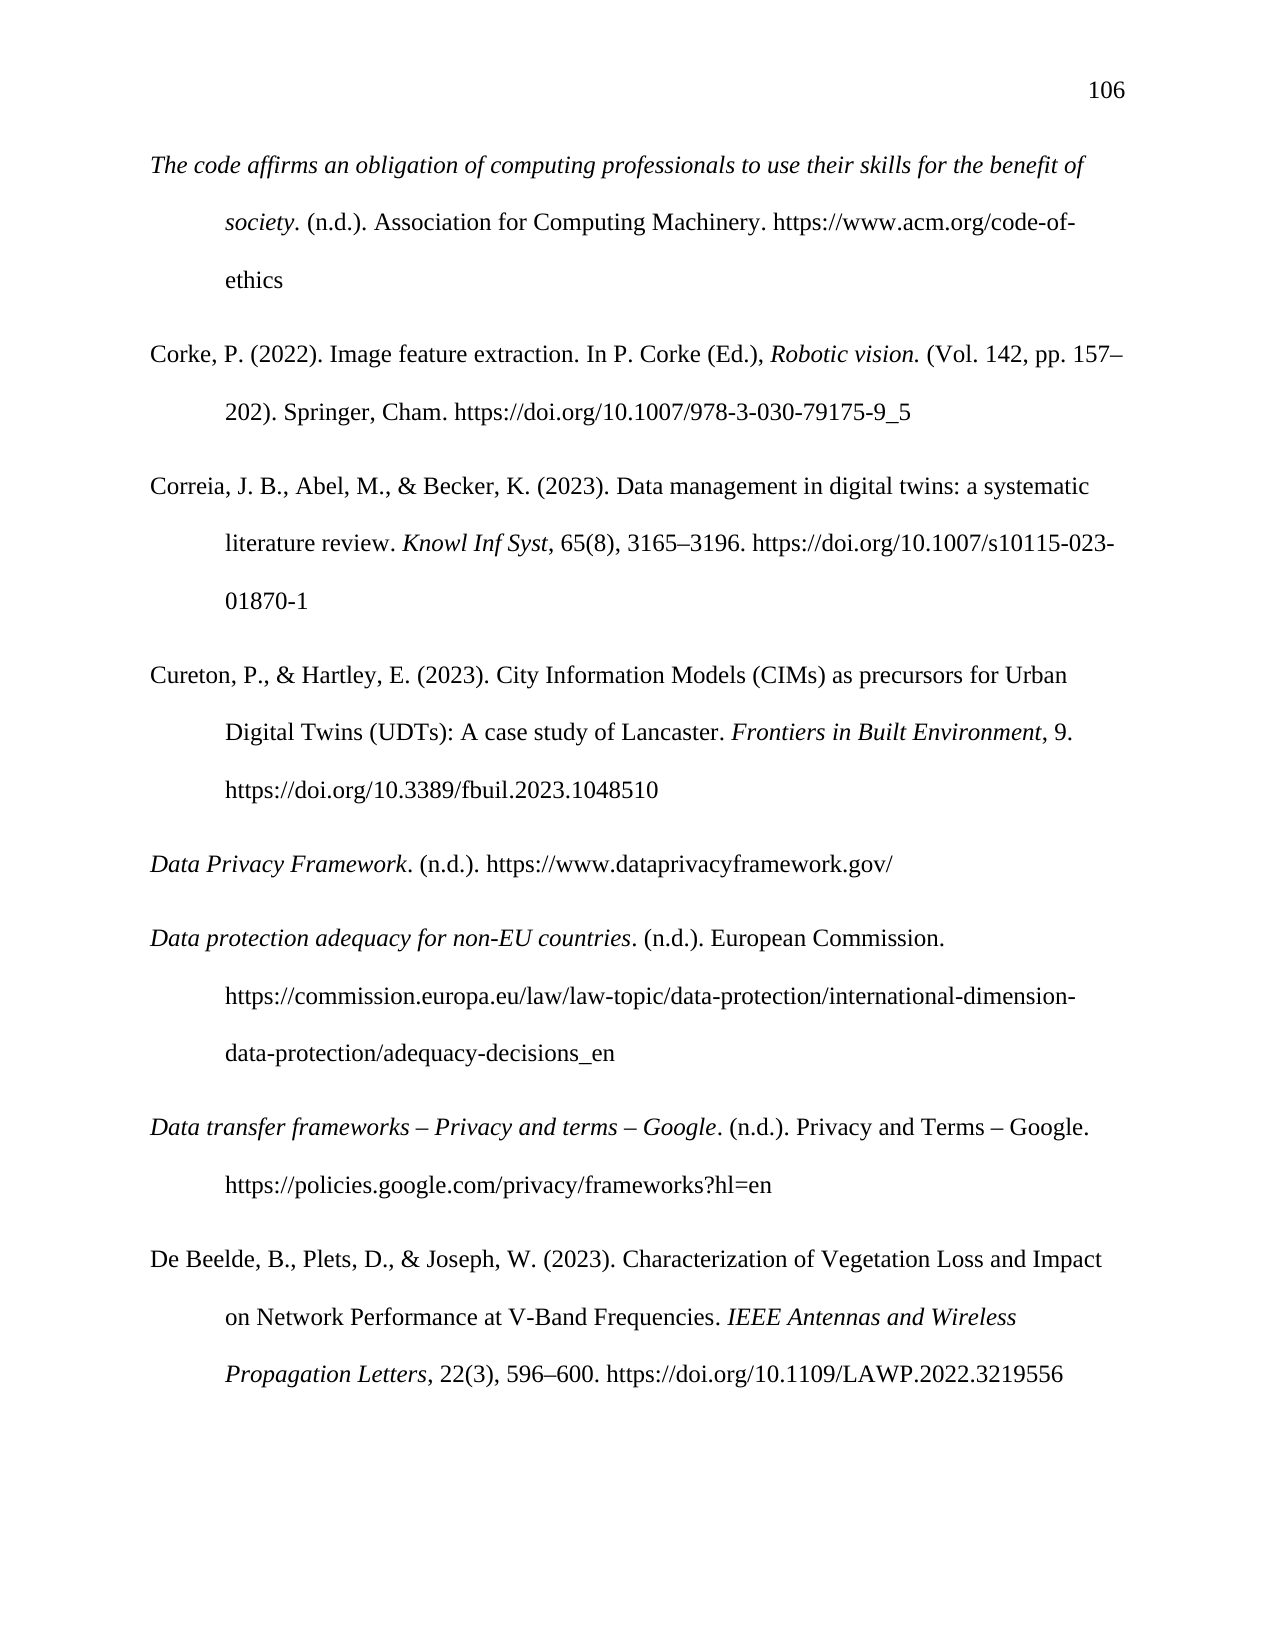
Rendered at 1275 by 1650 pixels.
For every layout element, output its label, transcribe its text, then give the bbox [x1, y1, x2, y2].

text Corke, P. (2022). Image feature extraction. In P. Corke (Ed.), Robotic vision. (Vol. 142, pp. 157–202). Springer, Cham. https://doi.org/10.1007/978-3-030-79175-9_5 [150, 339, 1125, 425]
text De Beelde, B., Plets, D., & Joseph, W. (2023). Characterization of Vegetation Loss and Impact on Network Performance at V-Band Frequencies. IEEE Antennas and Wireless Propagation Letters, 22(3), 596–600. https://doi.org/10.1109/LAWP.2022.3219556 [150, 1244, 1125, 1388]
text Cureton, P., & Hartley, E. (2023). City Information Models (CIMs) as precursors for Urban Digital Twins (UDTs): A case study of Lancaster. Frontiers in Built Environment, 9. https://doi.org/10.3389/fbuil.2023.1048510 [150, 660, 1125, 804]
text Data transfer frameworks – Privacy and terms – Google. (n.d.). Privacy and Terms – Google. https://policies.google.com/privacy/frameworks?hl=en [150, 1112, 1125, 1199]
text The code affirms an obligation of computing professionals to use their skills for the benefit of society. (n.d.). Association for Computing Machinery. https://www.acm.org/code-of-ethics [150, 150, 1125, 294]
text Correia, J. B., Abel, M., & Becker, K. (2023). Data management in digital twins: a systematic literature review. Knowl Inf Syst, 65(8), 3165–3196. https://doi.org/10.1007/s10115-023-01870-1 [150, 471, 1125, 614]
text Data Privacy Framework. (n.d.). https://www.dataprivacyframework.gov/ [150, 849, 1125, 878]
text Data protection adequacy for non-EU countries. (n.d.). European Commission. https://commission.europa.eu/law/law-topic/data-protection/international-dimension-data-protection/adequacy-decisions_en [150, 923, 1125, 1067]
